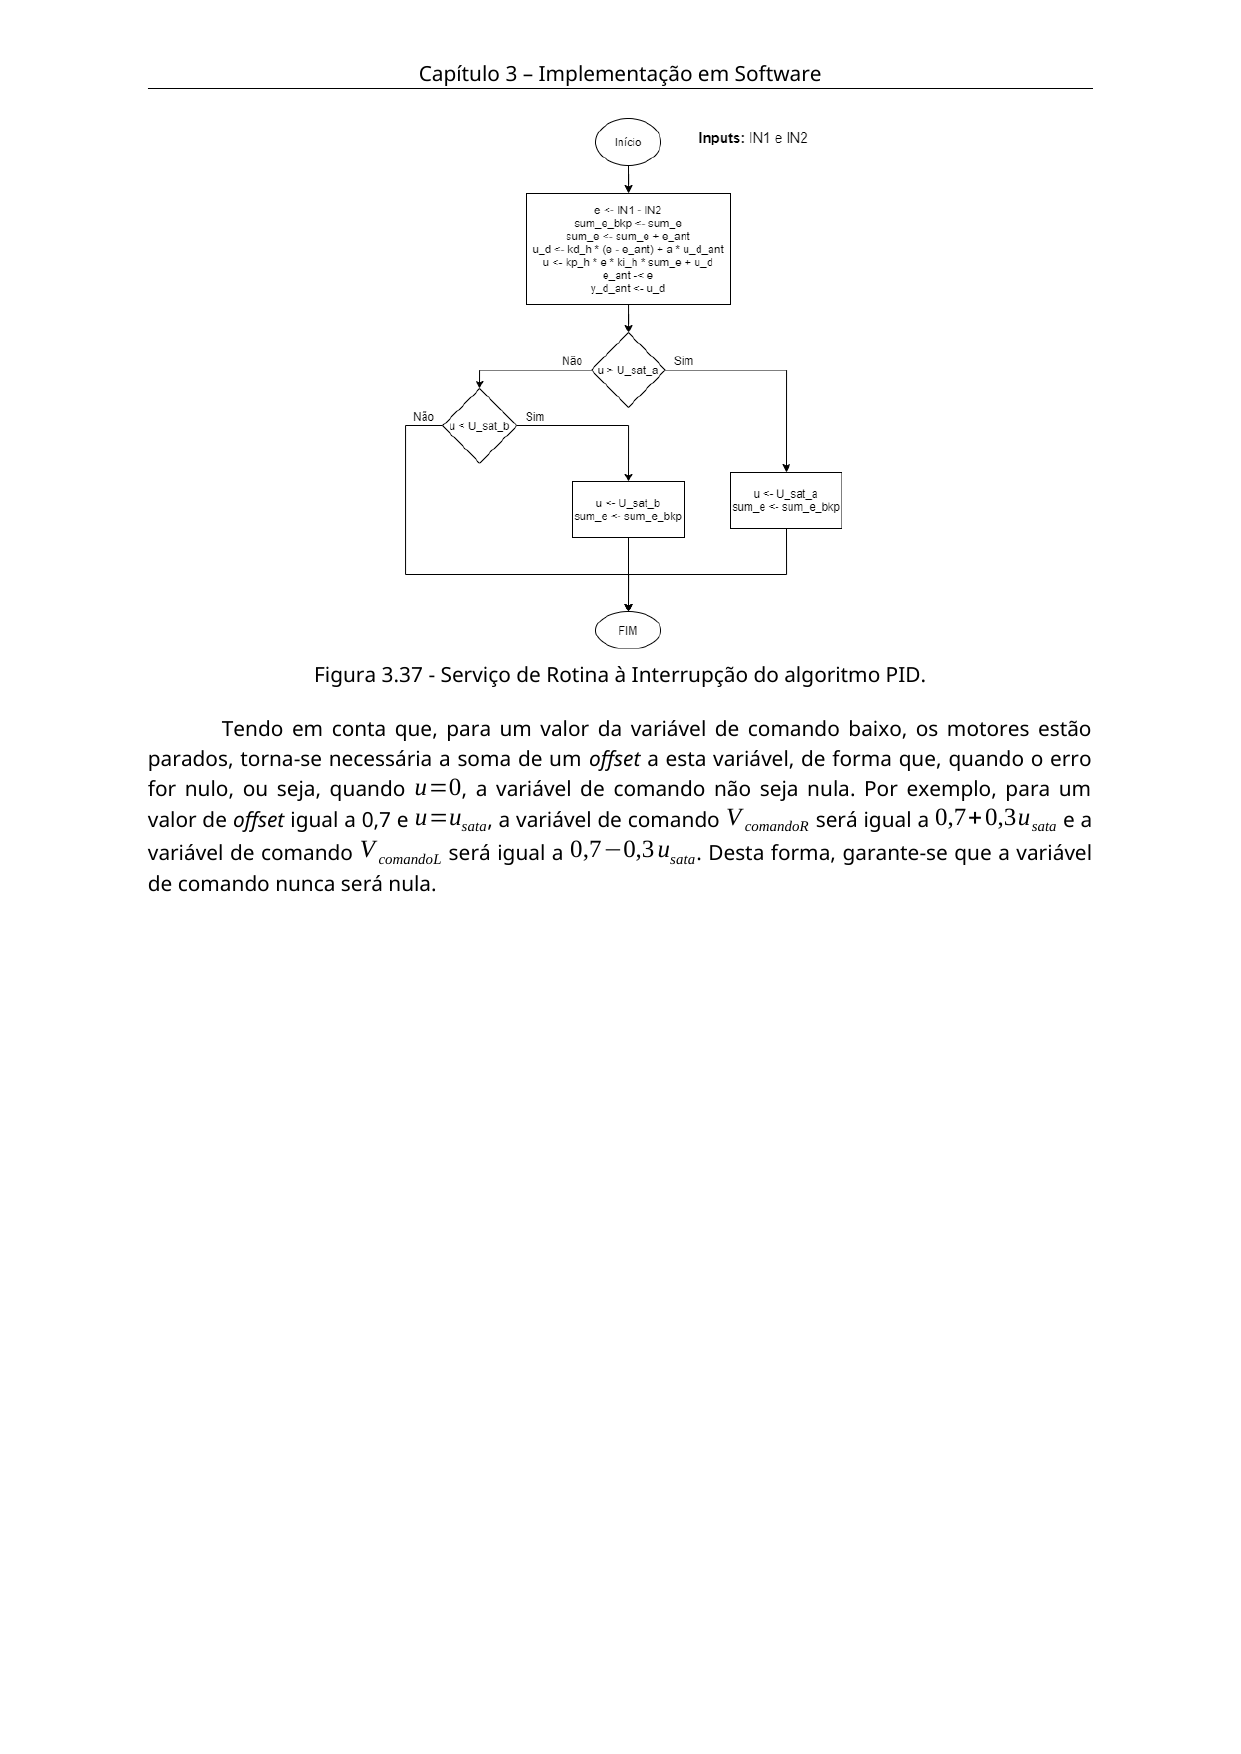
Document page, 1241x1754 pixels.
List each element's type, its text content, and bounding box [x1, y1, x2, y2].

picture [398, 118, 842, 649]
text Tendo em conta que, para um valor da variável de comando baixo, os motores estão parados, torna-se necessária a soma de um offset a esta variável, de forma que, quando o erro for nulo, ou seja, quando , a variável de comando não seja nula. Por exemplo, para um valor de offset igual a 0,7 e , a variável de comando será igual a e a variável de comando será igual a . Desta forma, garante-se que a variável de comando nunca será nula. [148, 714, 1092, 897]
